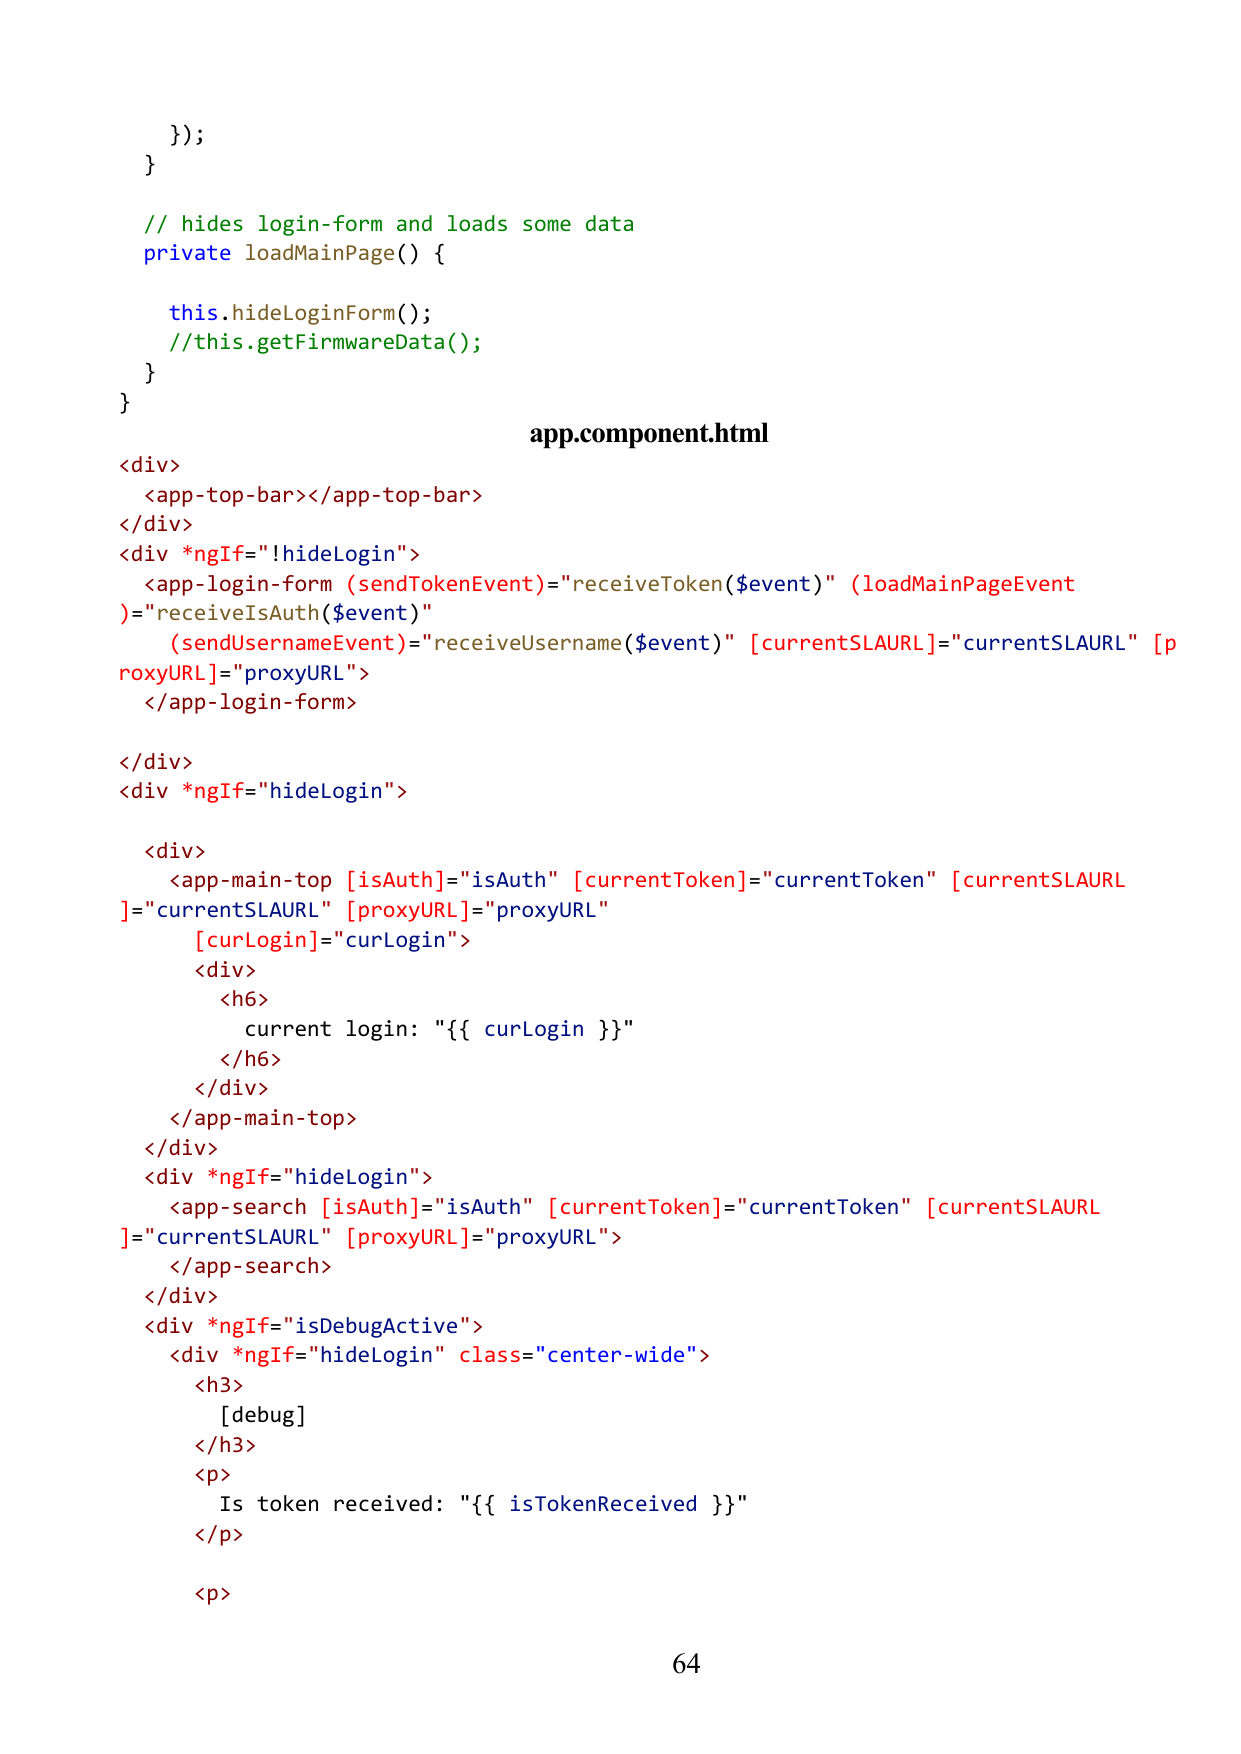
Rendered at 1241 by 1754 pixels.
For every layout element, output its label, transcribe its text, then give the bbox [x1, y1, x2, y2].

text } [118, 356, 1181, 385]
text current login: "{{ curLogin }}" [118, 1013, 1181, 1042]
text } [118, 385, 1181, 415]
text </div> [118, 745, 1181, 775]
text this.hideLoginForm(); [118, 296, 1181, 326]
text <div> [118, 834, 1181, 864]
text [curLogin]="curLogin"> [118, 923, 1181, 953]
text <div *ngIf="hideLogin" class="center-wide"> [118, 1339, 1181, 1369]
text </div> [118, 1280, 1181, 1309]
text </p> [118, 1517, 1181, 1547]
text </div> [118, 1131, 1181, 1161]
text </div> [118, 508, 1181, 538]
text <div> [118, 448, 1181, 478]
text (sendUsernameEvent)="receiveUsername($event)" [currentSLAURL]="currentSLAURL" [proxyURL]="proxyURL"> [118, 627, 1181, 686]
text </h6> [118, 1042, 1181, 1072]
text <p> [118, 1458, 1181, 1488]
text private loadMainPage() { [118, 237, 1181, 267]
text //this.getFirmwareData(); [118, 326, 1181, 356]
text <div *ngIf="isDebugActive"> [118, 1309, 1181, 1339]
text <app-login-form (sendTokenEvent)="receiveToken($event)" (loadMainPageEvent)="receiveIsAuth($event)" [118, 567, 1181, 627]
text <app-top-bar></app-top-bar> [118, 478, 1181, 508]
text <div *ngIf="hideLogin"> [118, 775, 1181, 805]
title app.component.html [118, 415, 1181, 448]
text <app-main-top [isAuth]="isAuth" [currentToken]="currentToken" [currentSLAURL]="currentSLAURL" [proxyURL]="proxyURL" [118, 864, 1181, 923]
text <div *ngIf="!hideLogin"> [118, 538, 1181, 567]
text <p> [118, 1577, 1181, 1606]
text </h3> [118, 1428, 1181, 1458]
text </app-login-form> [118, 686, 1181, 716]
text <div *ngIf="hideLogin"> [118, 1161, 1181, 1191]
text <app-search [isAuth]="isAuth" [currentToken]="currentToken" [currentSLAURL]="currentSLAURL" [proxyURL]="proxyURL"> [118, 1191, 1181, 1250]
text <h3> [118, 1369, 1181, 1398]
text [debug] [118, 1398, 1181, 1428]
text Is token received: "{{ isTokenReceived }}" [118, 1488, 1181, 1517]
text </div> [118, 1072, 1181, 1102]
text </app-search> [118, 1250, 1181, 1280]
text </app-main-top> [118, 1102, 1181, 1131]
text <div> [118, 953, 1181, 983]
text // hides login-form and loads some data [118, 207, 1181, 237]
text <h6> [118, 983, 1181, 1013]
text }); [118, 118, 1181, 148]
text } [118, 148, 1181, 177]
